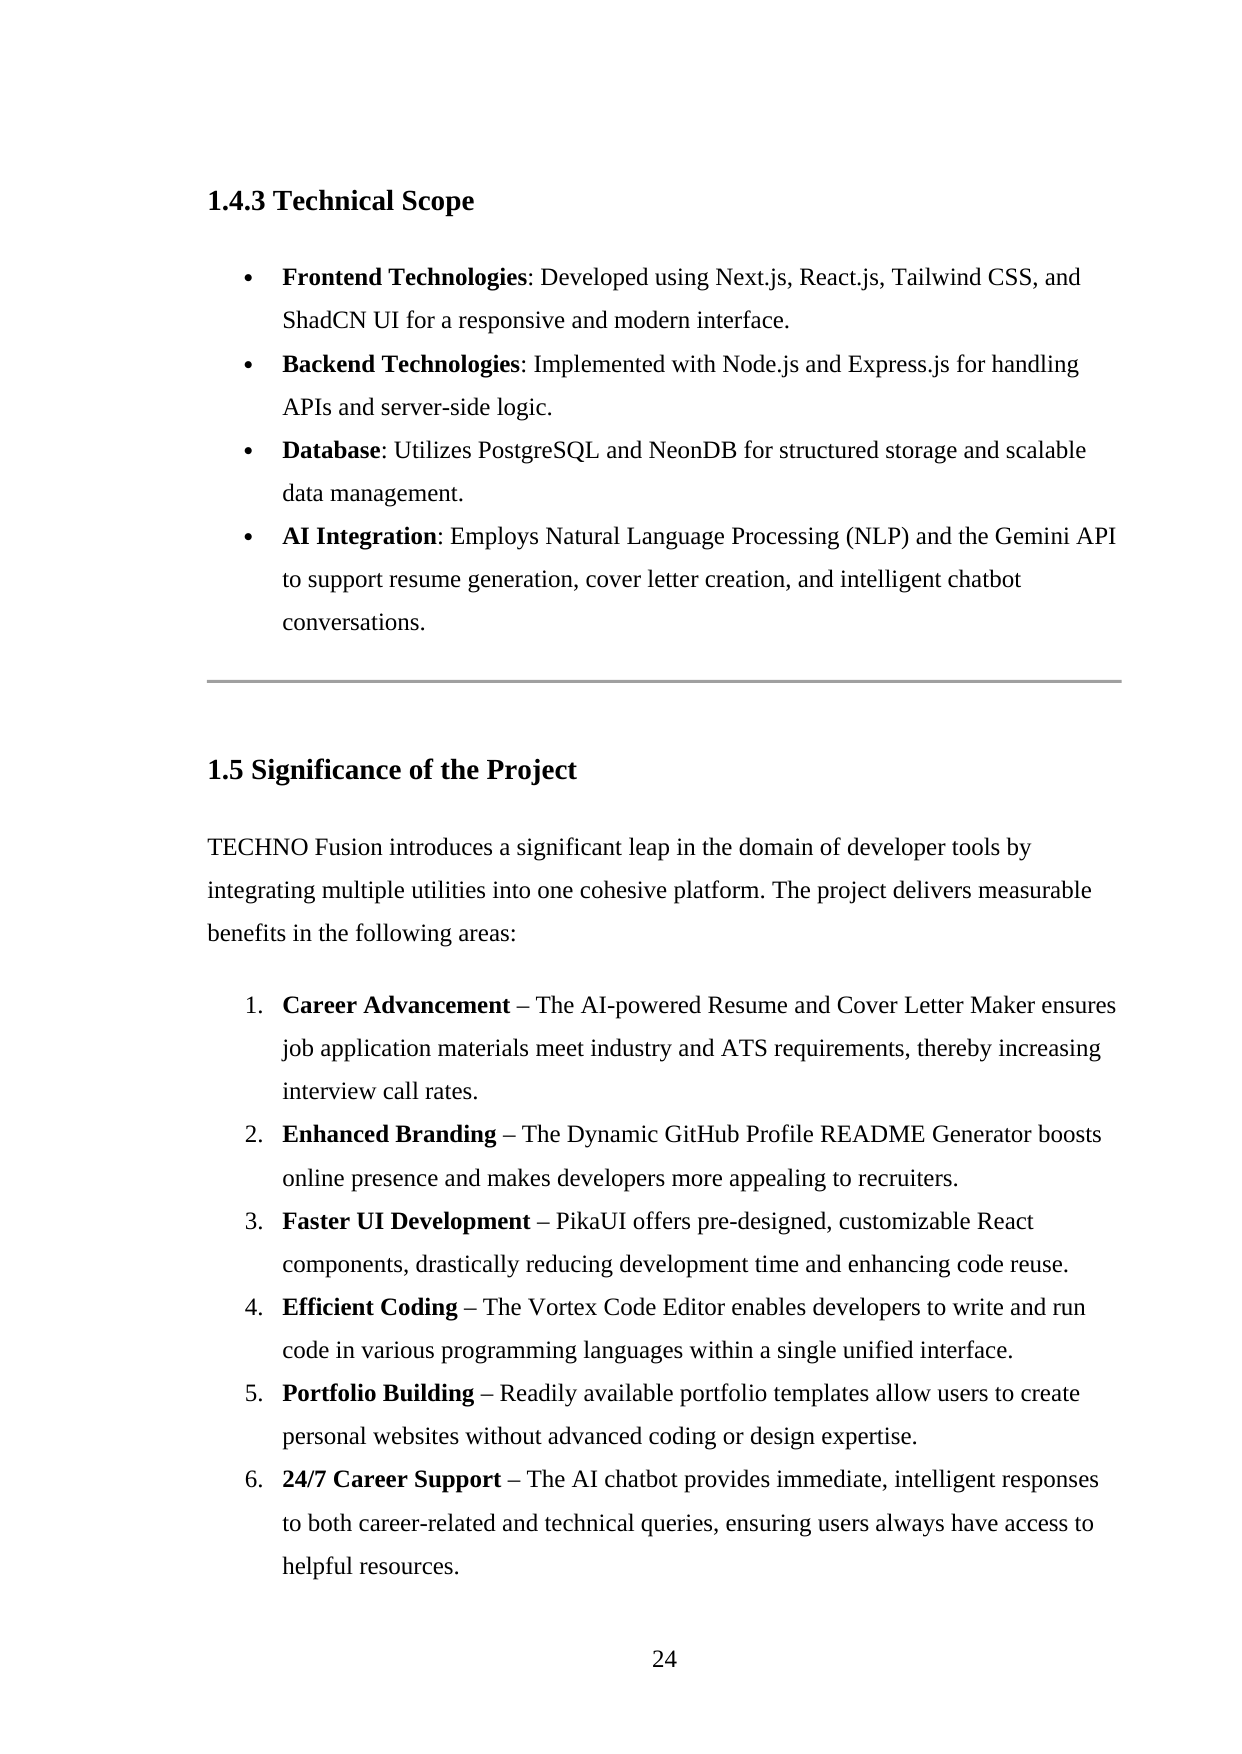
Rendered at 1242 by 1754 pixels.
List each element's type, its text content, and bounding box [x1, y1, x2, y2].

list AI Integration: Employs Natural Language Processing (NLP) and the Gemini API to support resume generation, cover letter creation, and intelligent chatbot conversations. [244, 521, 1122, 636]
text TECHNO Fusion introduces a significant leap in the domain of developer tools by integrating multiple utilities into one cohesive platform. The project delivers measurable benefits in the following areas: [207, 832, 1122, 947]
list Career Advancement – The AI-powered Resume and Cover Letter Maker ensures job application materials meet industry and ATS requirements, thereby increasing interview call rates. [244, 990, 1122, 1105]
text 1.5 Significance of the Project [207, 752, 1122, 786]
list Efficient Coding – The Vortex Code Editor enables developers to write and run code in various programming languages within a single unified interface. [244, 1292, 1122, 1364]
list Database: Utilizes PostgreSQL and NeonDB for structured storage and scalable data management. [244, 435, 1122, 507]
list Faster UI Development – PikaUI offers pre-designed, customizable React components, drastically reducing development time and enhancing code reuse. [244, 1206, 1122, 1278]
list Enhanced Branding – The Dynamic GitHub Profile README Generator boosts online presence and makes developers more appealing to recruiters. [244, 1119, 1122, 1191]
list Portfolio Building – Readily available portfolio templates allow users to create personal websites without advanced coding or design expertise. [244, 1378, 1122, 1450]
list Frontend Technologies: Developed using Next.js, React.js, Tailwind CSS, and ShadCN UI for a responsive and modern interface. [244, 262, 1122, 334]
list Backend Technologies: Implemented with Node.js and Express.js for handling APIs and server-side logic. [244, 349, 1122, 421]
text 1.4.3 Technical Scope [207, 183, 1122, 217]
list 24/7 Career Support – The AI chatbot provides immediate, intelligent responses to both career-related and technical queries, ensuring users always have access to helpful resources. [244, 1464, 1122, 1579]
